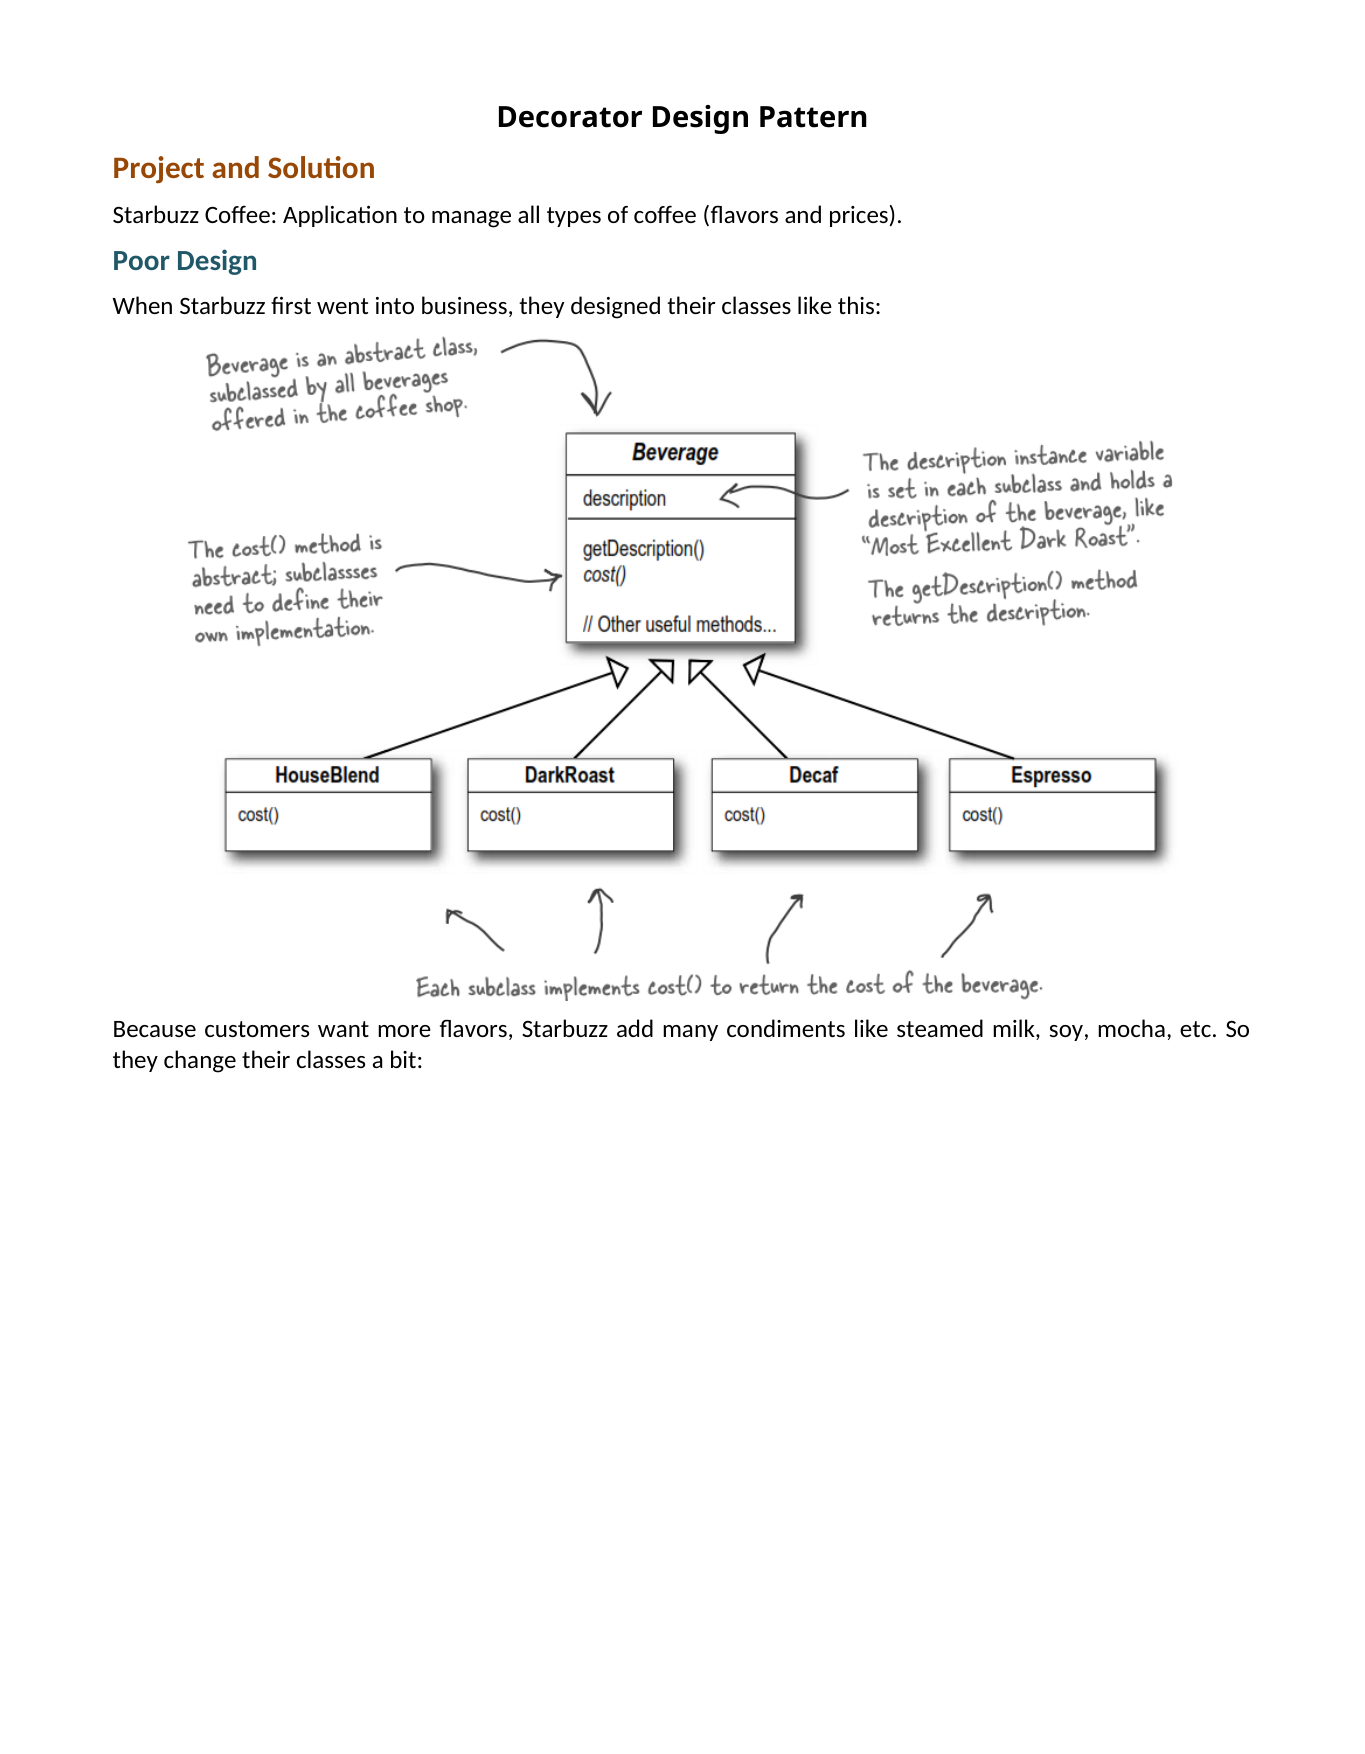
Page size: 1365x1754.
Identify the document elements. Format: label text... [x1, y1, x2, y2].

text Because customers want more flavors, Starbuzz add many condiments like steamed milk, soy, mocha, etc. So they change their classes a bit: [112, 1013, 1252, 1074]
subtitle Poor Design [112, 242, 1252, 278]
subtitle Decorator Design Pattern [112, 96, 1252, 136]
text Starbuzz Coffee: Application to manage all types of coffee (flavors and prices). [112, 199, 1252, 230]
subtitle Project and Solution [112, 149, 1252, 187]
text When Starbuzz ﬁrst went into business, they designed their classes like this: [112, 290, 1252, 321]
